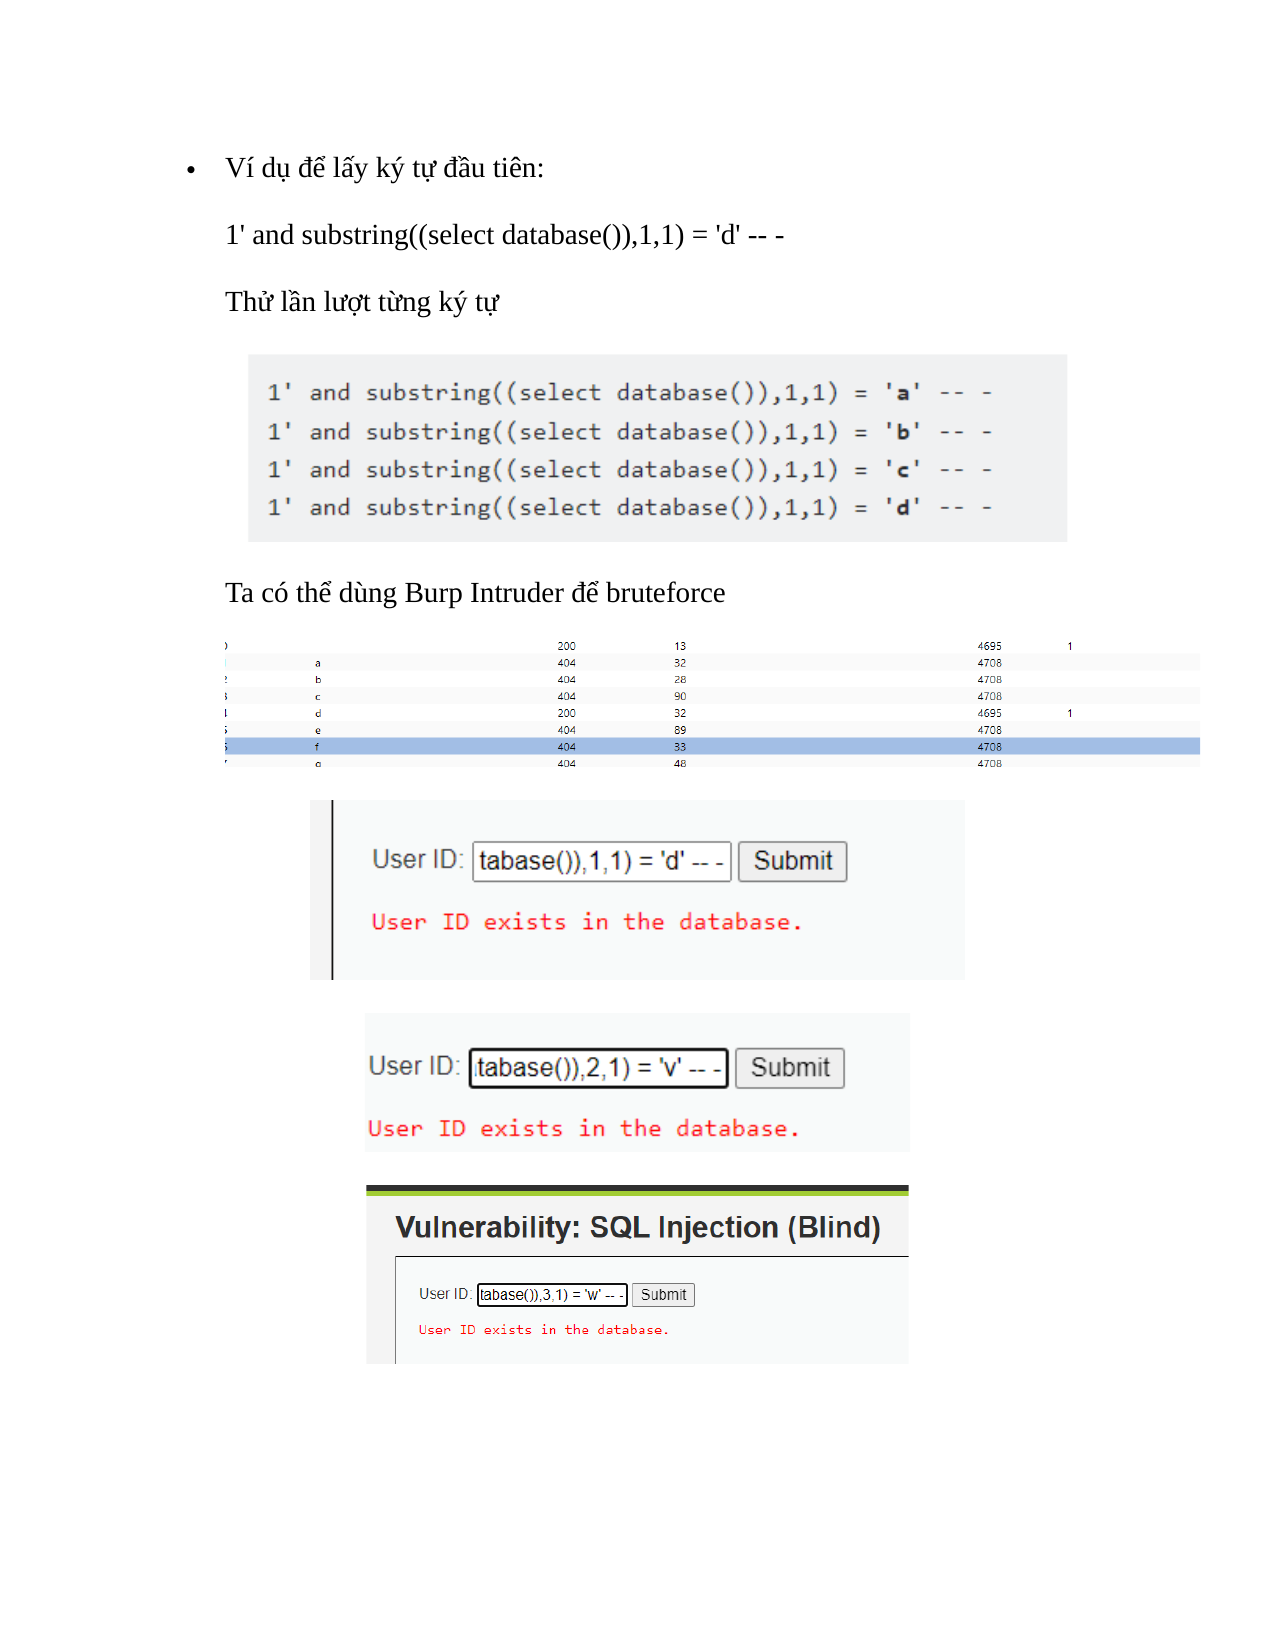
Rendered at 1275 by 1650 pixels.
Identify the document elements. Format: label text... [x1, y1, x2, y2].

picture [225, 351, 1068, 542]
text Thử lần lượt từng ký tự [225, 284, 1125, 317]
picture [366, 1185, 909, 1364]
picture [310, 800, 965, 980]
text Ta có thể dùng Burp Intruder để bruteforce [225, 575, 1125, 608]
text 1' and substring((select database()),1,1) = 'd' -- - [225, 217, 1125, 251]
list Ví dụ để lấy ký tự đầu tiên: [187, 150, 1125, 183]
picture [364, 1013, 911, 1152]
picture [225, 642, 1200, 767]
